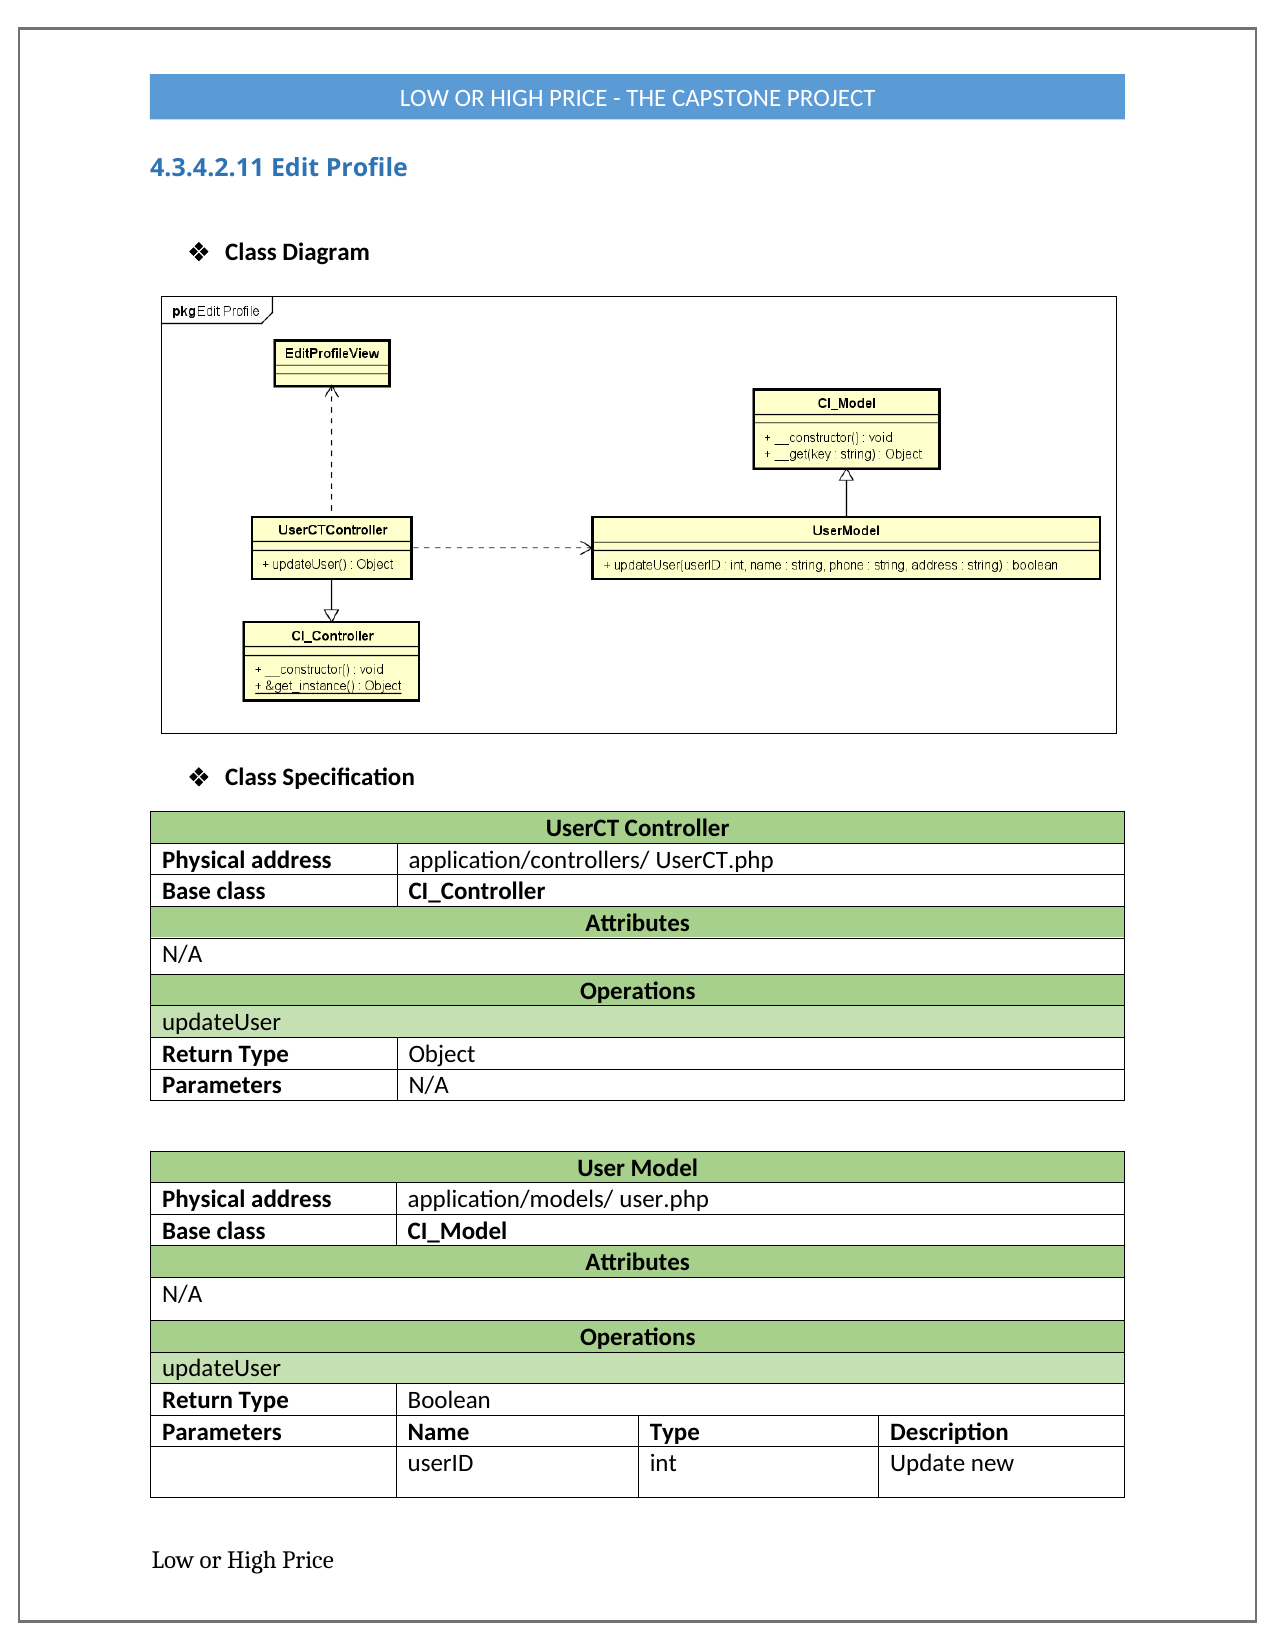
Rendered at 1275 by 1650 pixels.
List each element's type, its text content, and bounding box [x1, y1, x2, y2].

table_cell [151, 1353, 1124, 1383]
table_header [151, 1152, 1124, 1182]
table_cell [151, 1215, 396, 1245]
list Class Specification [187, 762, 1125, 792]
list Class Diagram [187, 236, 1125, 267]
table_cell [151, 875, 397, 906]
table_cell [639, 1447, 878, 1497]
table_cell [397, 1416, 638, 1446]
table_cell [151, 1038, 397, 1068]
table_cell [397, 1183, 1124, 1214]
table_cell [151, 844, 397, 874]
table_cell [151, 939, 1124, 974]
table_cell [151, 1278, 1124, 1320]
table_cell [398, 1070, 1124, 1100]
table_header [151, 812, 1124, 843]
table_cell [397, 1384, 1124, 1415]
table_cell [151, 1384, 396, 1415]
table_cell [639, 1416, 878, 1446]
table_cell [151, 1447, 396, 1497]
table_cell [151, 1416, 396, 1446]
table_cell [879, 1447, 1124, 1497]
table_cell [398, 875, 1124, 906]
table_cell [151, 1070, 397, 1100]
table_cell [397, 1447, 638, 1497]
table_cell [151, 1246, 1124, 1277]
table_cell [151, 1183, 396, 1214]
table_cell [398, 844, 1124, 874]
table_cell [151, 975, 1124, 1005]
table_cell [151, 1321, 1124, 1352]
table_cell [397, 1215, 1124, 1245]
subtitle 4.3.4.2.11 Edit Profile [150, 150, 1125, 184]
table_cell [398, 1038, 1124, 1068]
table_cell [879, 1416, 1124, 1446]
picture [150, 286, 1125, 743]
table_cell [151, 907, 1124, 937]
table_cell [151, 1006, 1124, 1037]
